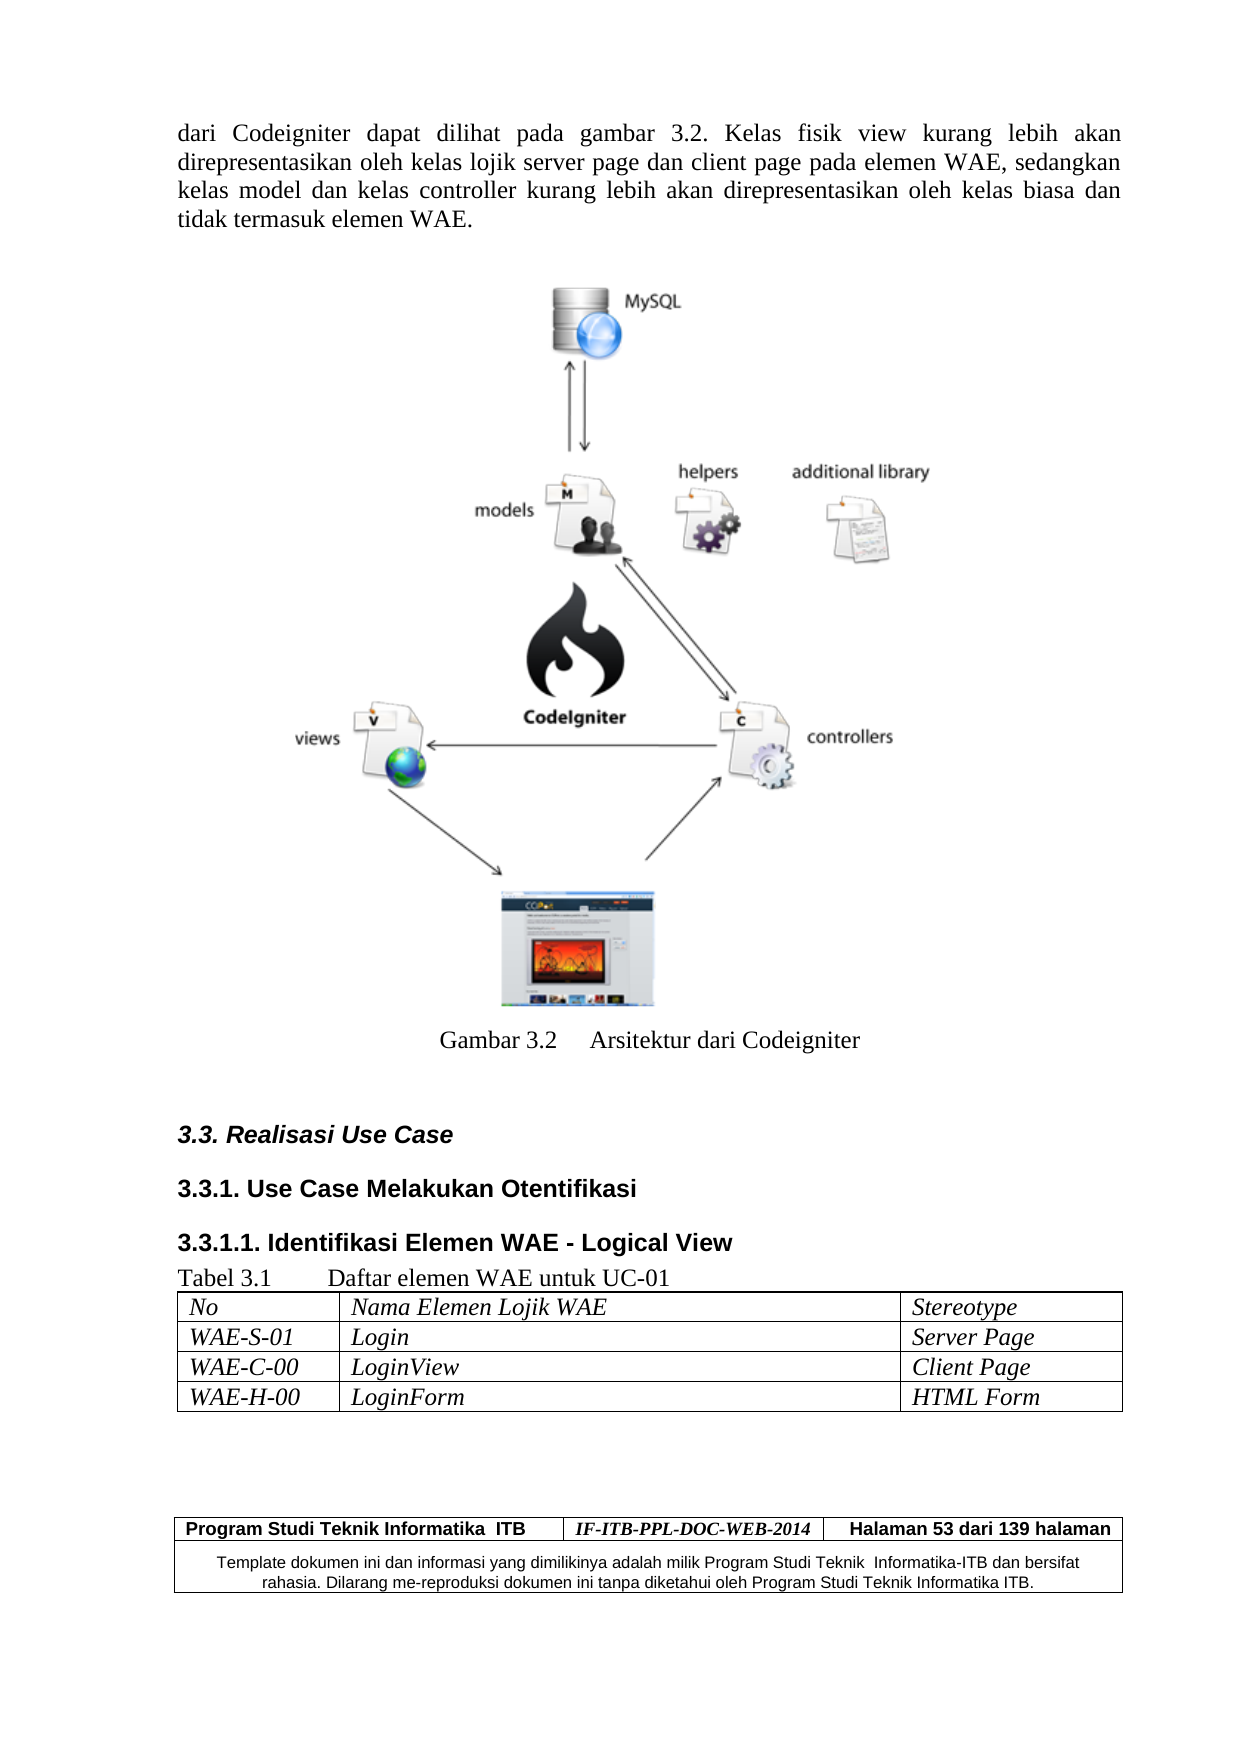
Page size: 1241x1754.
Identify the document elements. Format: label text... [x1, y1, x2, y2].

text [177, 118, 1122, 233]
subtitle 3.3.1.1. Identifikasi Elemen WAE - Logical View [177, 1228, 1122, 1256]
table_cell LoginForm [340, 1382, 900, 1411]
picture [295, 286, 1004, 1026]
table_cell WAE-H-00 [178, 1382, 339, 1411]
table_cell Login [340, 1322, 900, 1351]
table_cell WAE-S-01 [178, 1322, 339, 1351]
table_cell WAE-C-00 [178, 1352, 339, 1381]
table_header Stereotype [901, 1293, 1122, 1321]
table_header Nama Elemen Lojik WAE [340, 1293, 900, 1321]
subtitle 3.3. Realisasi Use Case [177, 1120, 1122, 1149]
table_cell Client Page [901, 1352, 1122, 1381]
table_cell HTML Form [901, 1382, 1122, 1411]
table_cell LoginView [340, 1352, 900, 1381]
text Tabel 3.1 Daftar elemen WAE untuk UC-01 [177, 1263, 1122, 1291]
table_cell Server Page [901, 1322, 1122, 1351]
subtitle 3.3.1. Use Case Melakukan Otentifikasi [177, 1174, 1122, 1203]
table_header No [178, 1293, 339, 1321]
